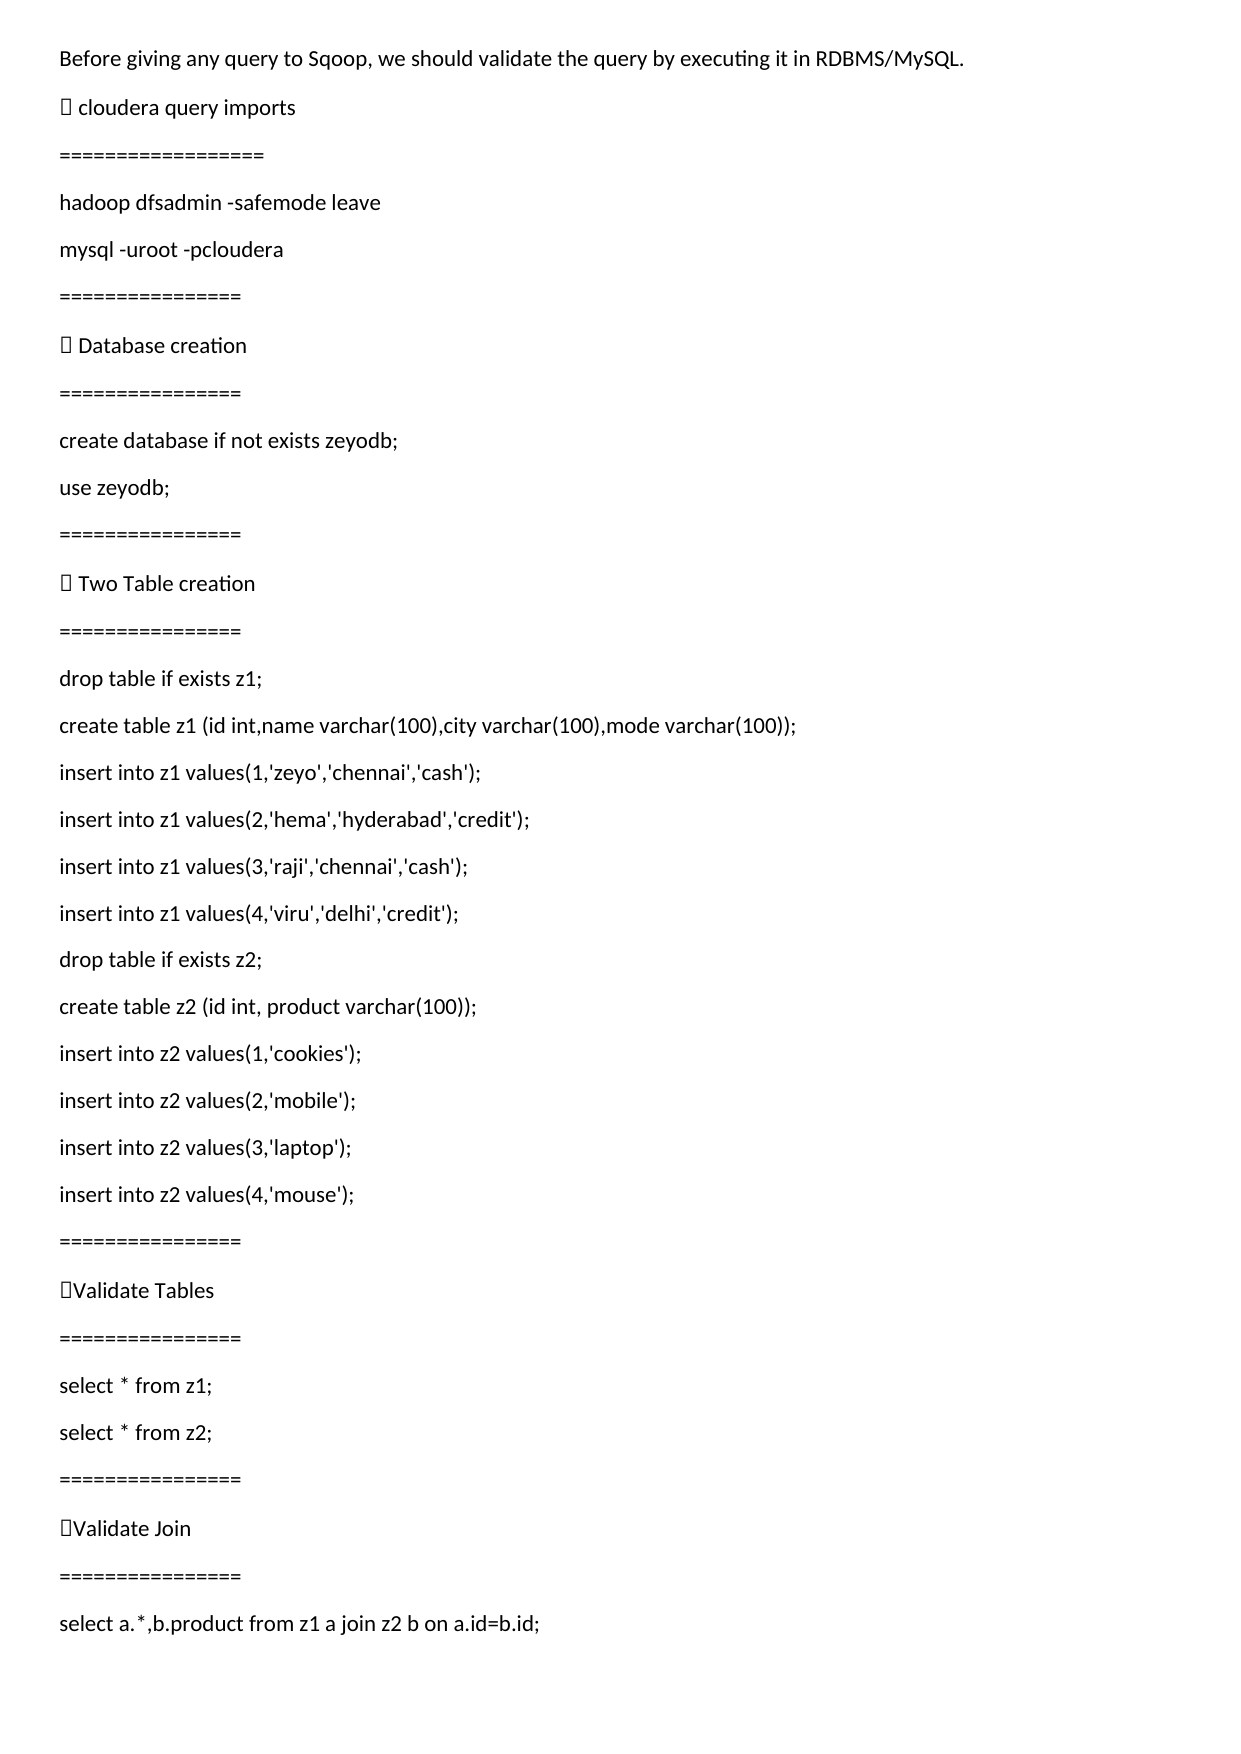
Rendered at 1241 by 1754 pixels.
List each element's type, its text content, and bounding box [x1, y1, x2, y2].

text ================== [59, 142, 1196, 170]
text ================ [59, 379, 1196, 408]
text 🔴Validate Tables [59, 1274, 1196, 1305]
text 🔴 Database creation [59, 329, 1196, 360]
text mysql -uroot -pcloudera [59, 235, 1196, 263]
text ================ [59, 520, 1196, 548]
text insert into z2 values(1,'cookies'); [59, 1039, 1196, 1067]
text ================ [59, 1465, 1196, 1493]
text insert into z2 values(4,'mouse'); [59, 1180, 1196, 1208]
text create database if not exists zeyodb; [59, 426, 1196, 454]
text Before giving any query to Sqoop, we should validate the query by executing it in RDBMS/MySQL. [59, 44, 1196, 72]
text 🔴 Two Table creation [59, 567, 1196, 598]
text insert into z2 values(2,'mobile'); [59, 1086, 1196, 1114]
text ================ [59, 1562, 1196, 1590]
text drop table if exists z2; [59, 946, 1196, 974]
text 🔴 cloudera query imports [59, 91, 1196, 122]
text insert into z1 values(4,'viru','delhi','credit'); [59, 899, 1196, 927]
text insert into z1 values(2,'hema','hyderabad','credit'); [59, 805, 1196, 833]
text insert into z1 values(1,'zeyo','chennai','cash'); [59, 758, 1196, 786]
text select * from z1; [59, 1371, 1196, 1399]
text ================ [59, 1227, 1196, 1255]
text select * from z2; [59, 1418, 1196, 1446]
text insert into z2 values(3,'laptop'); [59, 1133, 1196, 1161]
text select a.*,b.product from z1 a join z2 b on a.id=b.id; [59, 1609, 1196, 1637]
text insert into z1 values(3,'raji','chennai','cash'); [59, 852, 1196, 880]
text 🔴Validate Join [59, 1512, 1196, 1543]
text ================ [59, 282, 1196, 310]
text ================ [59, 617, 1196, 646]
text use zeyodb; [59, 473, 1196, 501]
text ================ [59, 1324, 1196, 1352]
text create table z1 (id int,name varchar(100),city varchar(100),mode varchar(100)); [59, 711, 1196, 739]
text create table z2 (id int, product varchar(100)); [59, 992, 1196, 1021]
text hadoop dfsadmin -safemode leave [59, 188, 1196, 217]
text drop table if exists z1; [59, 664, 1196, 692]
